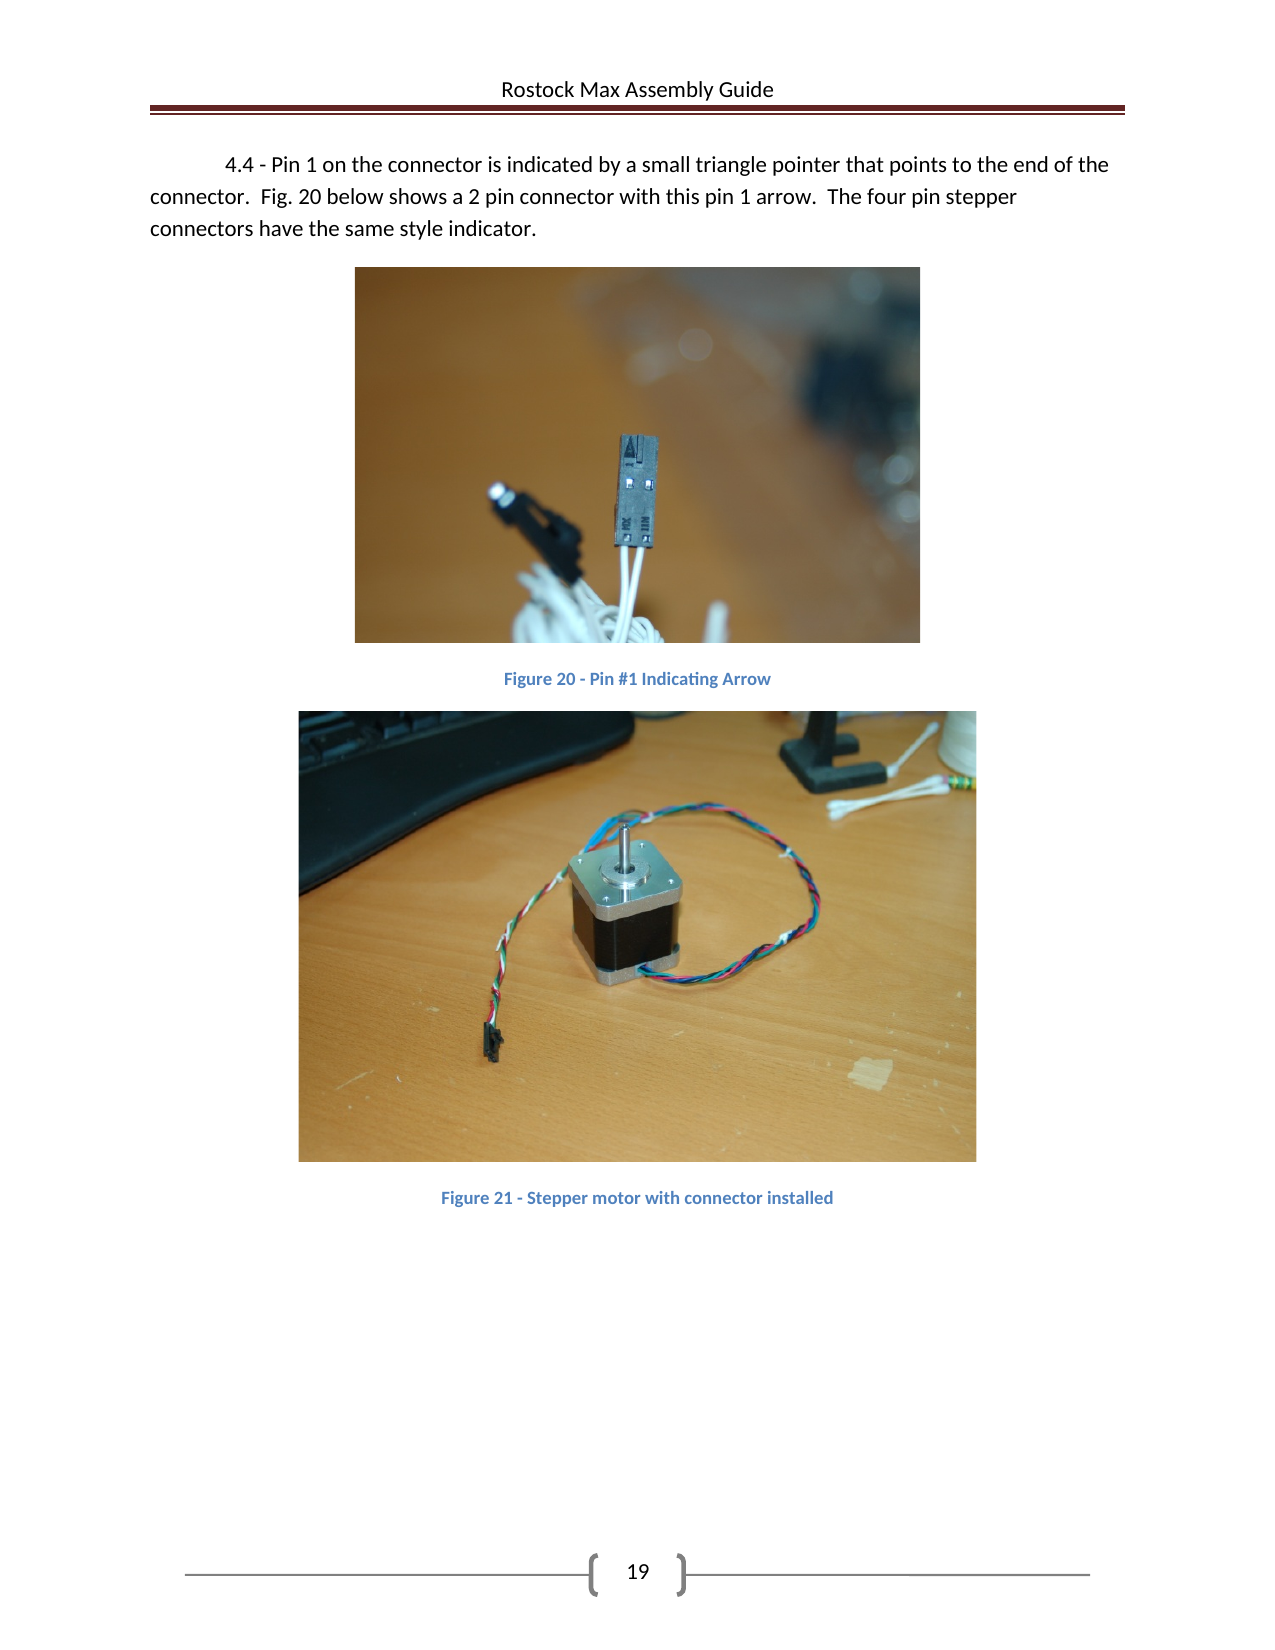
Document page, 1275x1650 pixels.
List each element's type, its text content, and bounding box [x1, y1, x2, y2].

picture [298, 711, 977, 1162]
text 4.4 - Pin 1 on the connector is indicated by a small triangle pointer that points to the end of the connector. Fig. 20 below shows a 2 pin connector with this pin 1 arrow. The four pin stepper connectors have the same style indicator. [150, 150, 1125, 242]
picture [354, 267, 921, 643]
